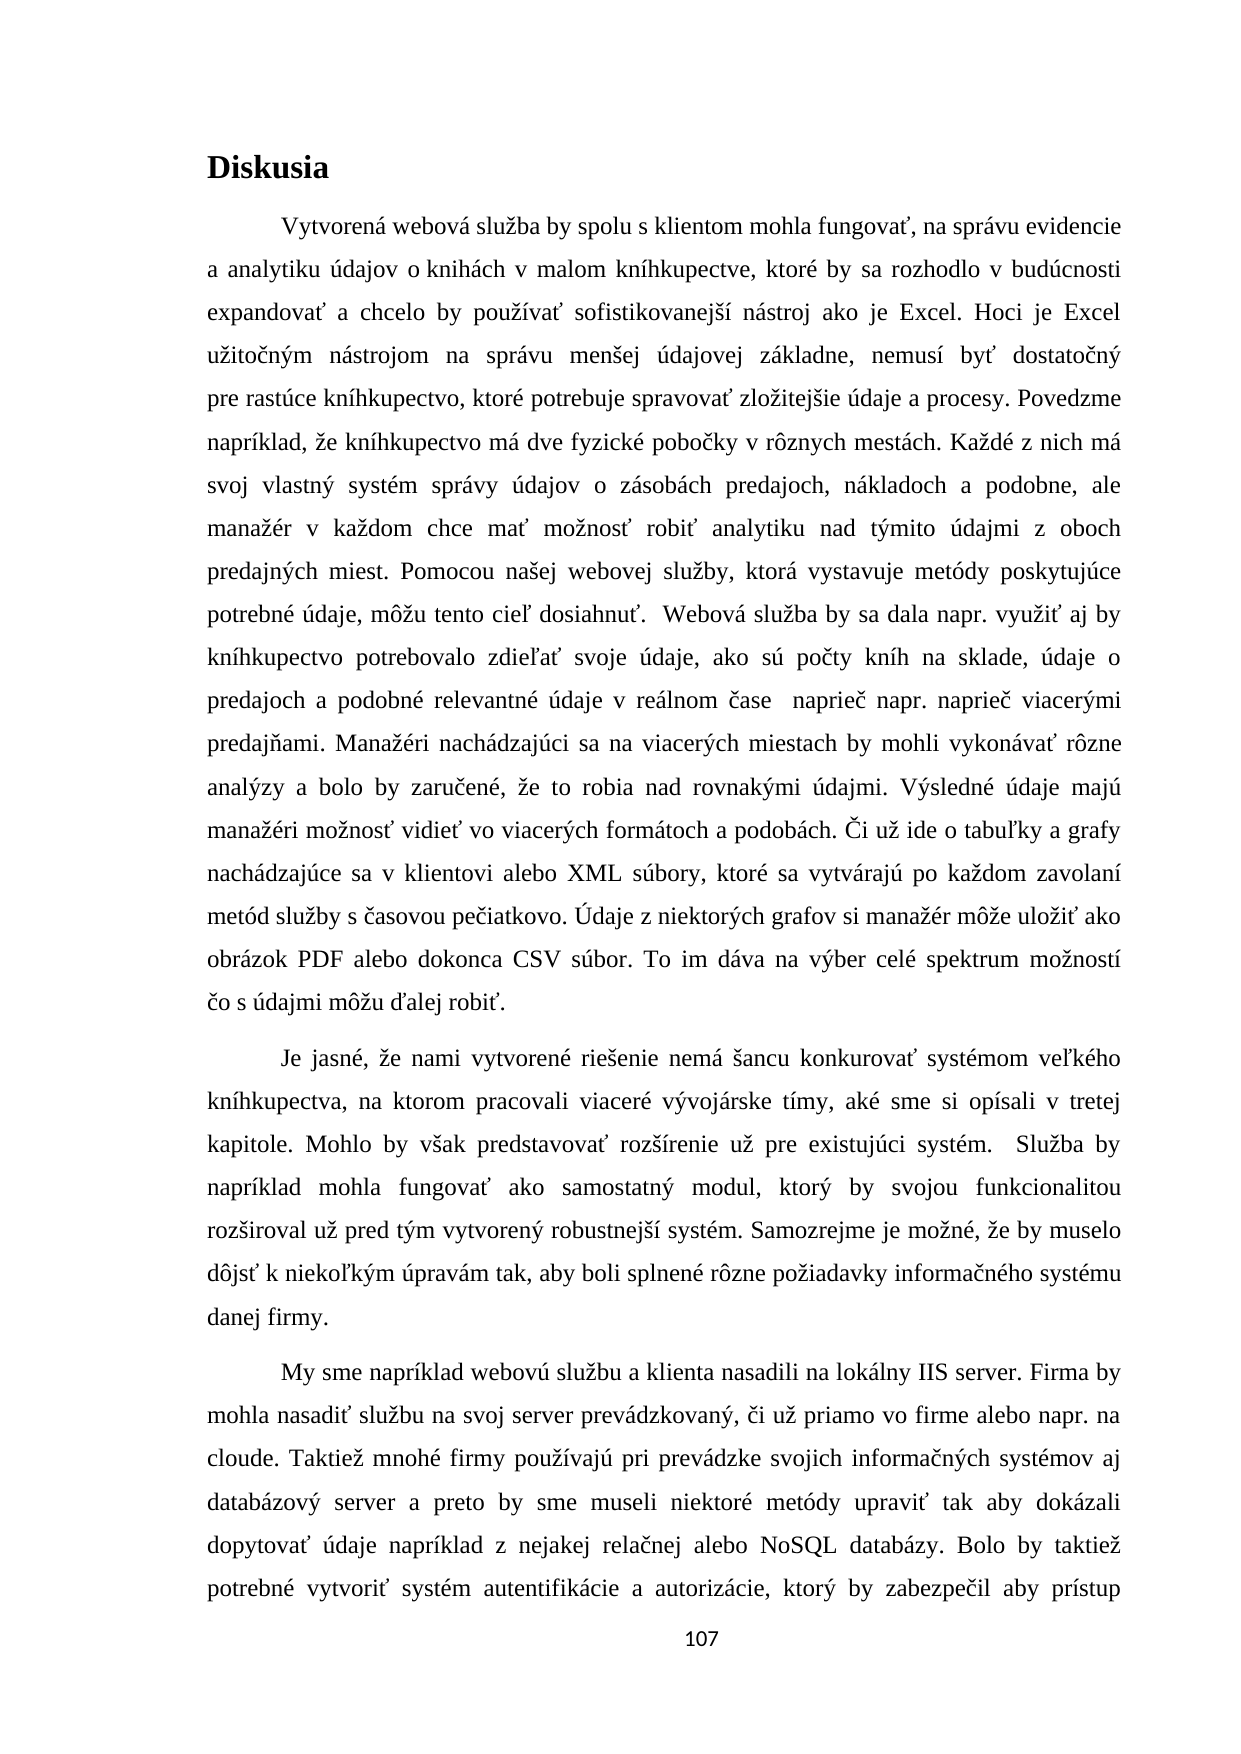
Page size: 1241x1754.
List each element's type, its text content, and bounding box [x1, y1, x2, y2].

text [207, 1357, 1122, 1602]
text Je jasné, že nami vytvorené riešenie nemá šancu konkurovať systémom veľkého kníhkupectva, na ktorom pracovali viaceré vývojárske tímy, aké sme si opísali v tretej kapitole. Mohlo by však predstavovať rozšírenie už pre existujúci systém. Služba by napríklad mohla fungovať ako samostatný modul, ktorý by svojou funkcionalitou rozširoval už pred tým vytvorený robustnejší systém. Samozrejme je možné, že by muselo dôjsť k niekoľkým úpravám tak, aby boli splnené rôzne požiadavky informačného systému danej firmy. [207, 1043, 1122, 1330]
text Vytvorená webová služba by spolu s klientom mohla fungovať, na správu evidencie a analytiku údajov o knihách v malom kníhkupectve, ktoré by sa rozhodlo v budúcnosti expandovať a chcelo by používať sofistikovanejší nástroj ako je Excel. Hoci je Excel užitočným nástrojom na správu menšej údajovej základne, nemusí byť dostatočný pre rastúce kníhkupectvo, ktoré potrebuje spravovať zložitejšie údaje a procesy. Povedzme napríklad, že kníhkupectvo má dve fyzické pobočky v rôznych mestách. Každé z nich má svoj vlastný systém správy údajov o zásobách predajoch, nákladoch a podobne, ale manažér v každom chce mať možnosť robiť analytiku nad týmito údajmi z oboch predajných miest. Pomocou našej webovej služby, ktorá vystavuje metódy poskytujúce potrebné údaje, môžu tento cieľ dosiahnuť. Webová služba by sa dala napr. využiť aj by kníhkupectvo potrebovalo zdieľať svoje údaje, ako sú počty kníh na sklade, údaje o predajoch a podobné relevantné údaje v reálnom čase naprieč napr. naprieč viacerými predajňami. Manažéri nachádzajúci sa na viacerých miestach by mohli vykonávať rôzne analýzy a bolo by zaručené, že to robia nad rovnakými údajmi. Výsledné údaje majú manažéri možnosť vidieť vo viacerých formátoch a podobách. Či už ide o tabuľky a grafy nachádzajúce sa v klientovi alebo XML súbory, ktoré sa vytvárajú po každom zavolaní metód služby s časovou pečiatkovo. Údaje z niektorých grafov si manažér môže uložiť ako obrázok PDF alebo dokonca CSV súbor. To im dáva na výber celé spektrum možností čo s údajmi môžu ďalej robiť. [207, 211, 1122, 1016]
subtitle Diskusia [207, 148, 1122, 186]
